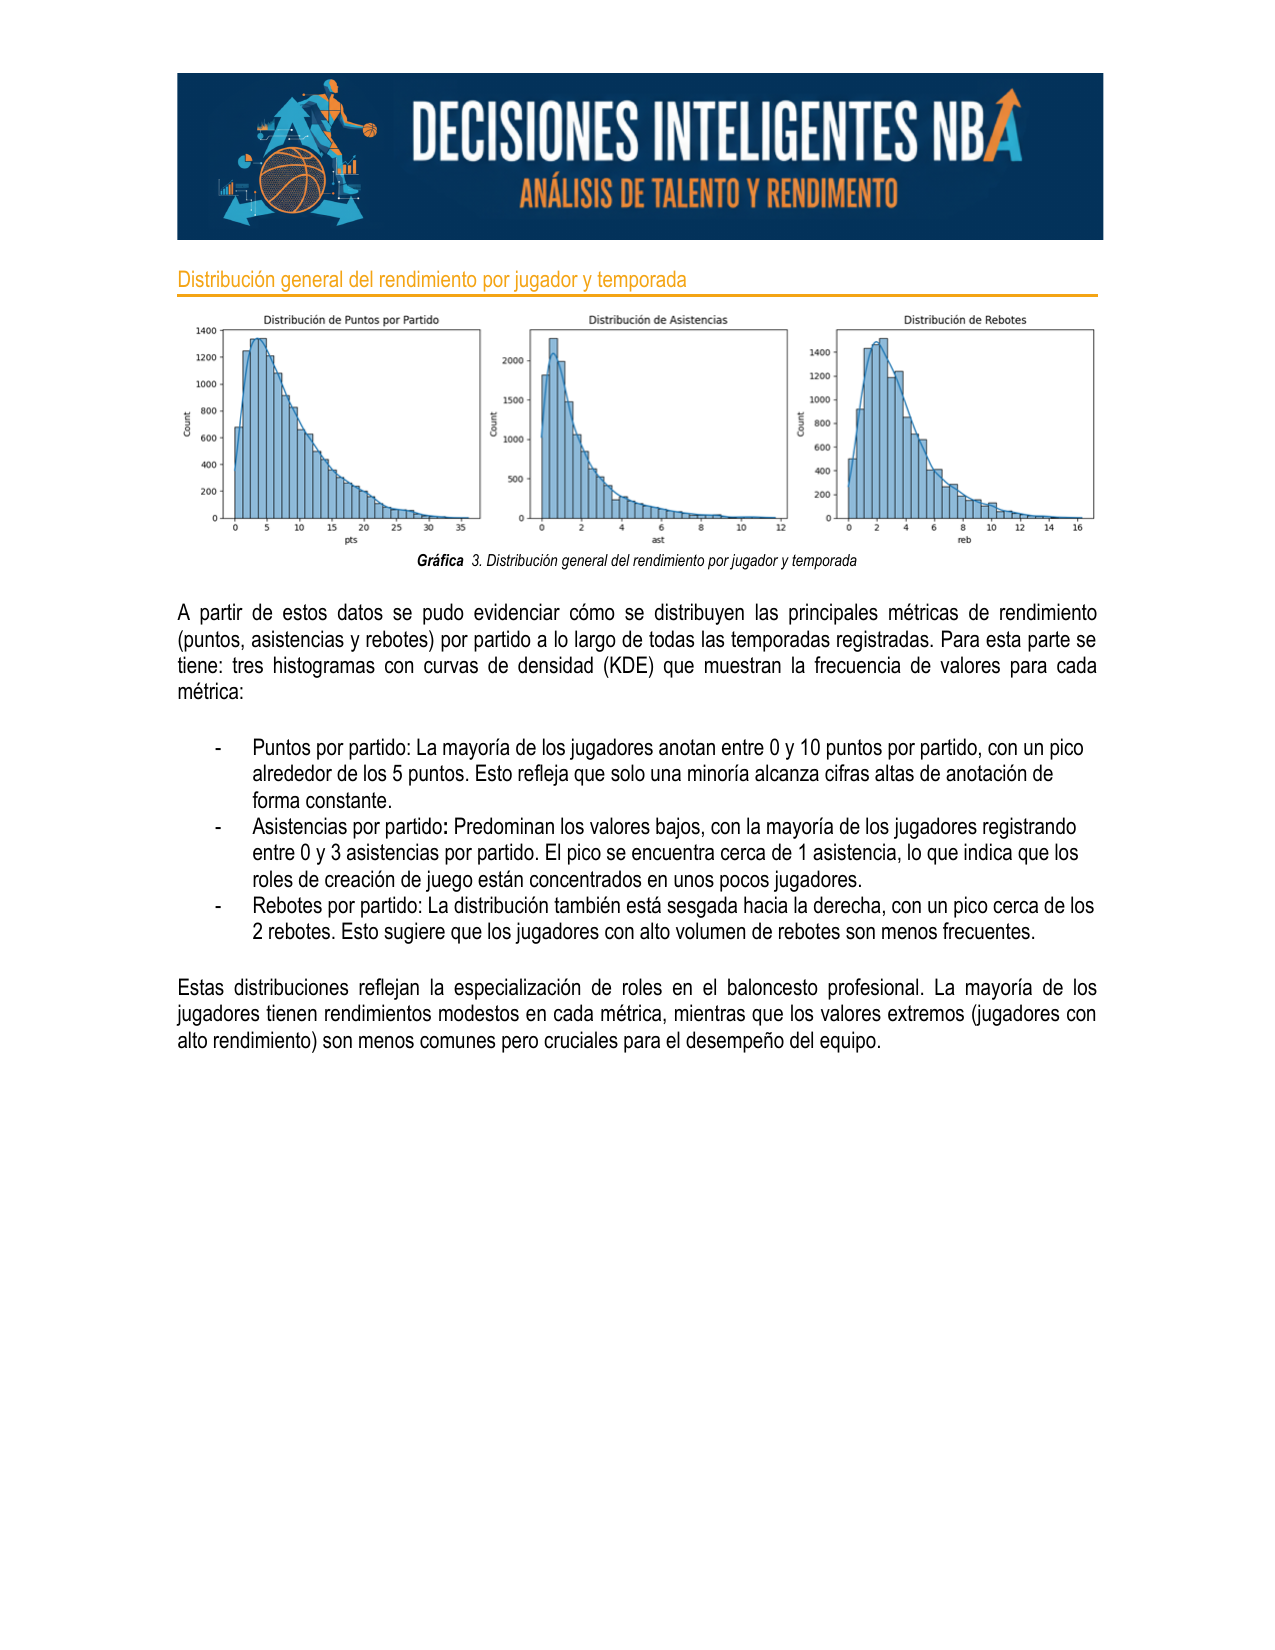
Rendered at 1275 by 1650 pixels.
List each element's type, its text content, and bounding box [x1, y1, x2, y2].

text A partir de estos datos se pudo evidenciar cómo se distribuyen las principales métricas de rendimiento (puntos, asistencias y rebotes) por partido a lo largo de todas las temporadas registradas. Para esta parte se tiene: tres histogramas con curvas de densidad (KDE) que muestran la frecuencia de valores para cada métrica: [177, 599, 1098, 705]
list Asistencias por partido: Predominan los valores bajos, con la mayoría de los jugadores registrando entre 0 y 3 asistencias por partido. El pico se encuentra cerca de 1 asistencia, lo que indica que los roles de creación de juego están concentrados en unos pocos jugadores. [215, 813, 1098, 892]
list Rebotes por partido: La distribución también está sesgada hacia la derecha, con un pico cerca de los 2 rebotes. Esto sugiere que los jugadores con alto volumen de rebotes son menos frecuentes. [215, 892, 1098, 945]
picture [177, 73, 1104, 240]
picture [177, 310, 1099, 551]
text Estas distribuciones reflejan la especialización de roles en el baloncesto profesional. La mayoría de los jugadores tienen rendimientos modestos en cada métrica, mientras que los valores extremos (jugadores con alto rendimiento) son menos comunes pero cruciales para el desempeño del equipo. [177, 974, 1098, 1053]
subtitle Distribución general del rendimiento por jugador y temporada [177, 266, 1098, 294]
text Gráfica 3. Distribución general del rendimiento por jugador y temporada [177, 551, 1098, 570]
list Puntos por partido: La mayoría de los jugadores anotan entre 0 y 10 puntos por partido, con un pico alrededor de los 5 puntos. Esto refleja que solo una minoría alcanza cifras altas de anotación de forma constante. [215, 734, 1098, 813]
